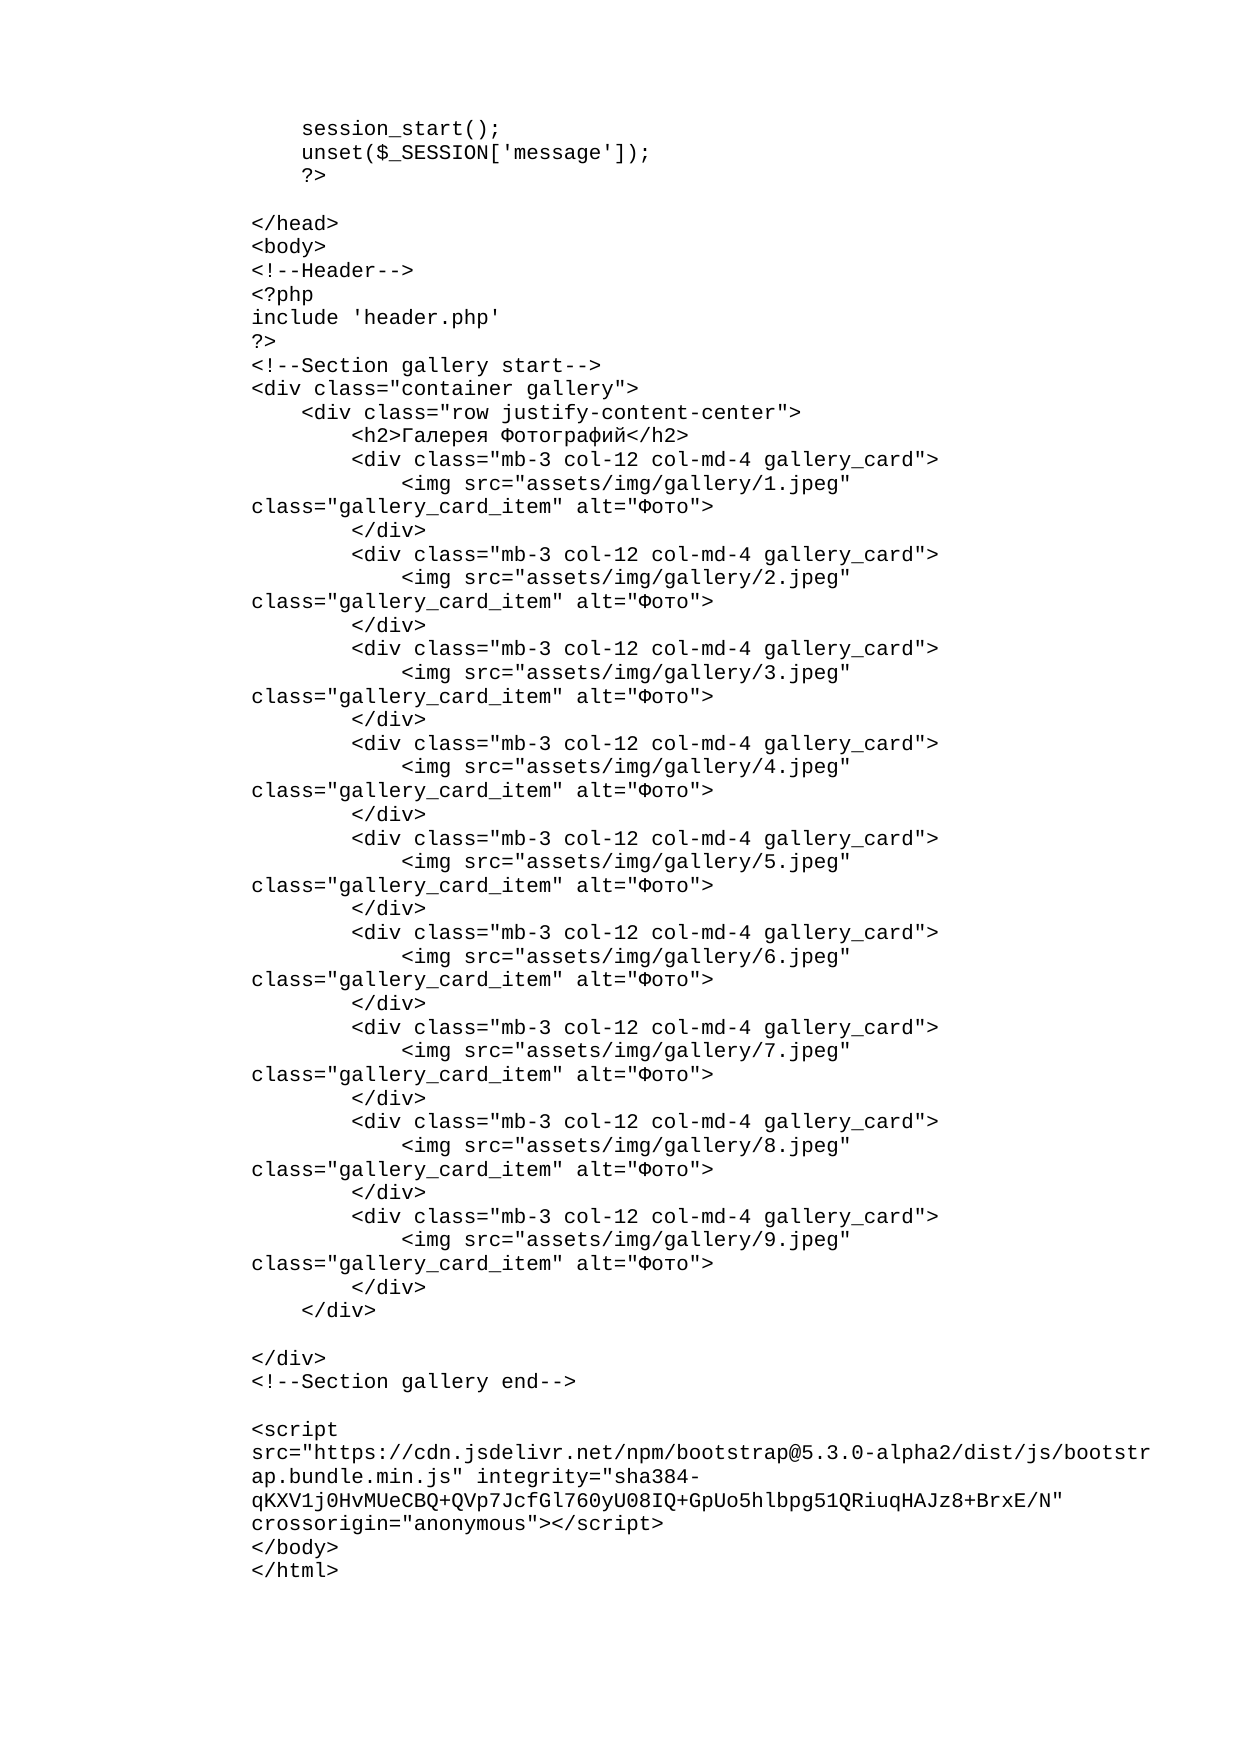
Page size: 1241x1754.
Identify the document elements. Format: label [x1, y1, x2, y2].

text [251, 118, 1152, 1584]
